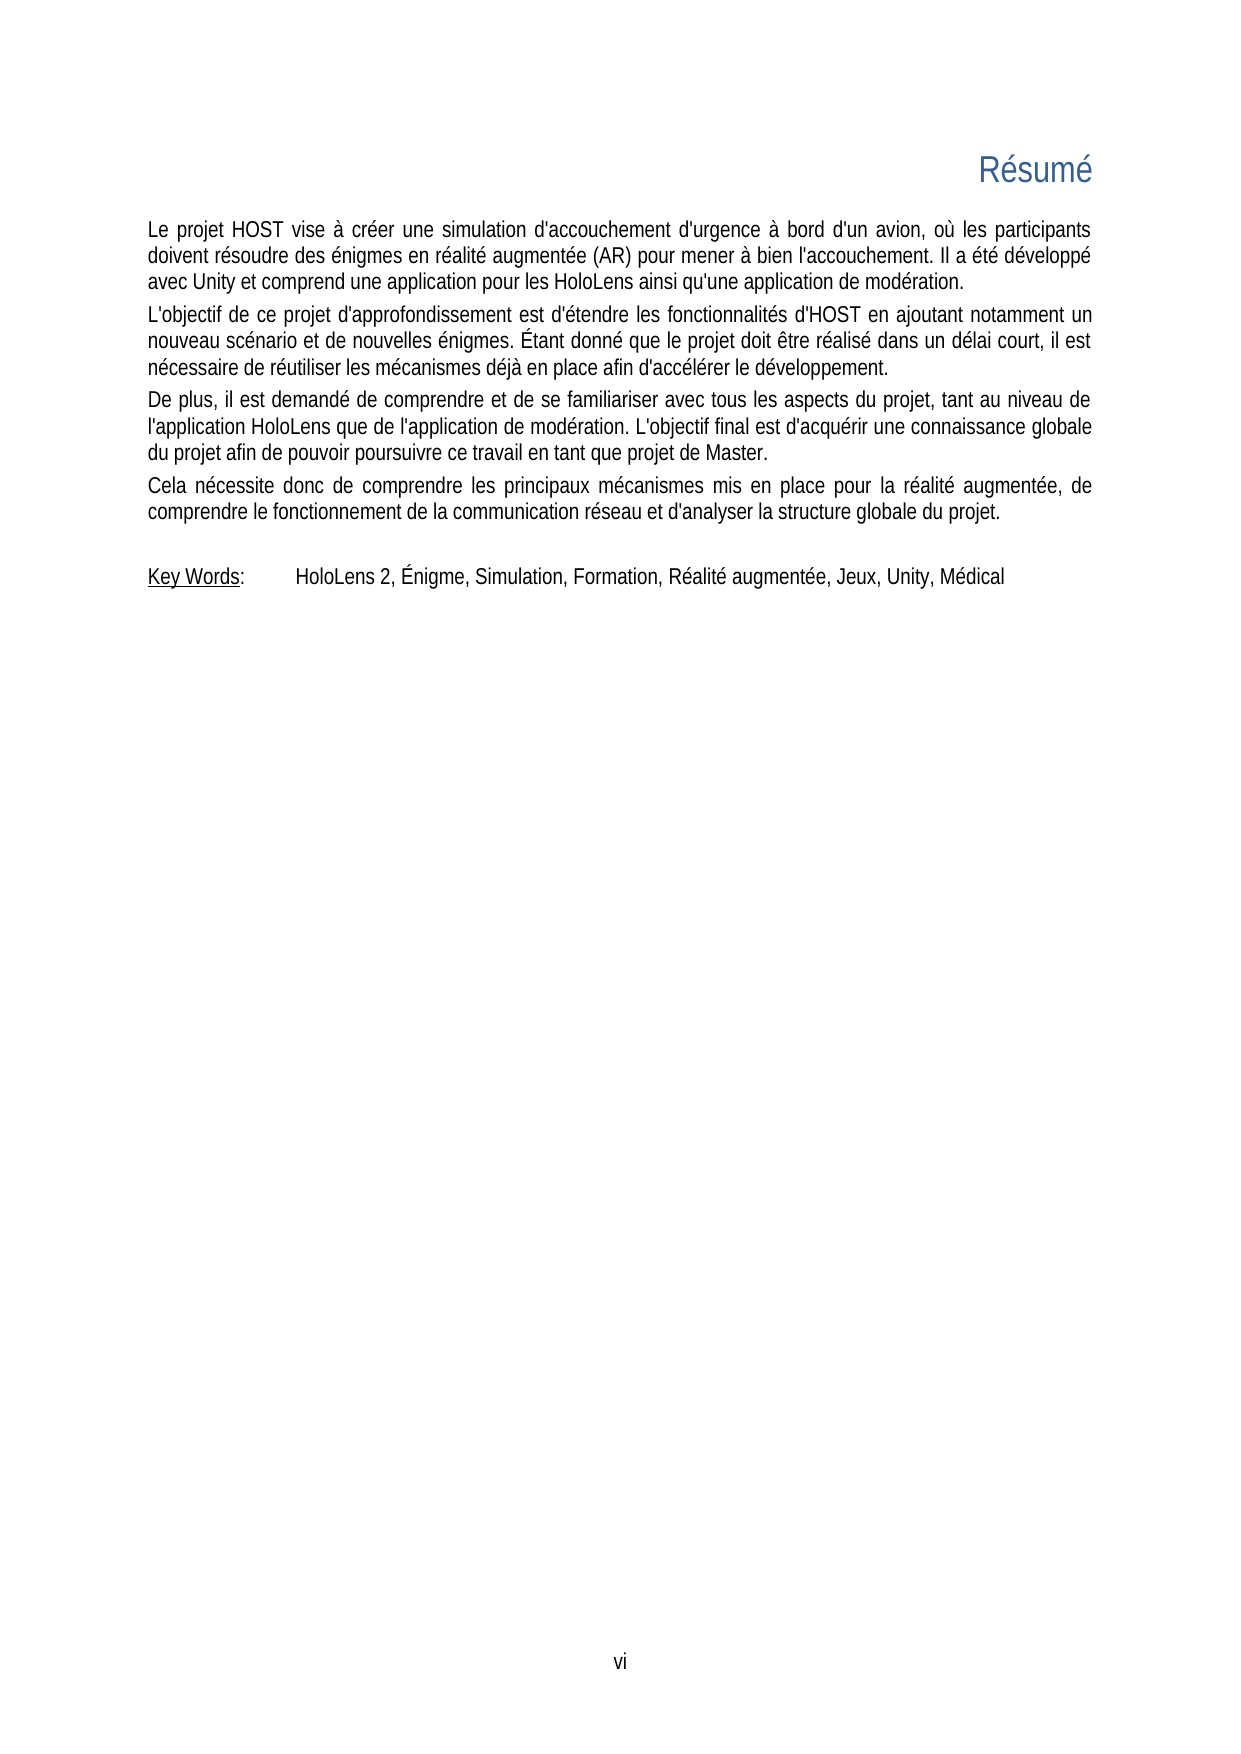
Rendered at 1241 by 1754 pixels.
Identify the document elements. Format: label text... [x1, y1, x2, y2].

text Key Words: [148, 563, 1093, 589]
text Le projet HOST vise à créer une simulation d'accouchement d'urgence à bord d'un avion, où les participants doivent résoudre des énigmes en réalité augmentée (AR) pour mener à bien l'accouchement. Il a été développé avec Unity et comprend une application pour les HoloLens ainsi qu'une application de modération. [148, 216, 1093, 295]
text De plus, il est demandé de comprendre et de se familiariser avec tous les aspects du projet, tant au niveau de l'application HoloLens que de l'application de modération. L'objectif final est d'acquérir une connaissance globale du projet afin de pouvoir poursuivre ce travail en tant que projet de Master. [148, 386, 1093, 465]
subtitle Résumé [185, 148, 1093, 191]
text Cela nécessite donc de comprendre les principaux mécanismes mis en place pour la réalité augmentée, de comprendre le fonctionnement de la communication réseau et d'analyser la structure globale du projet. [148, 472, 1093, 524]
text L'objectif de ce projet d'approfondissement est d'étendre les fonctionnalités d'HOST en ajoutant notamment un nouveau scénario et de nouvelles énigmes. Étant donné que le projet doit être réalisé dans un délai court, il est nécessaire de réutiliser les mécanismes déjà en place afin d'accélérer le développement. [148, 301, 1093, 380]
